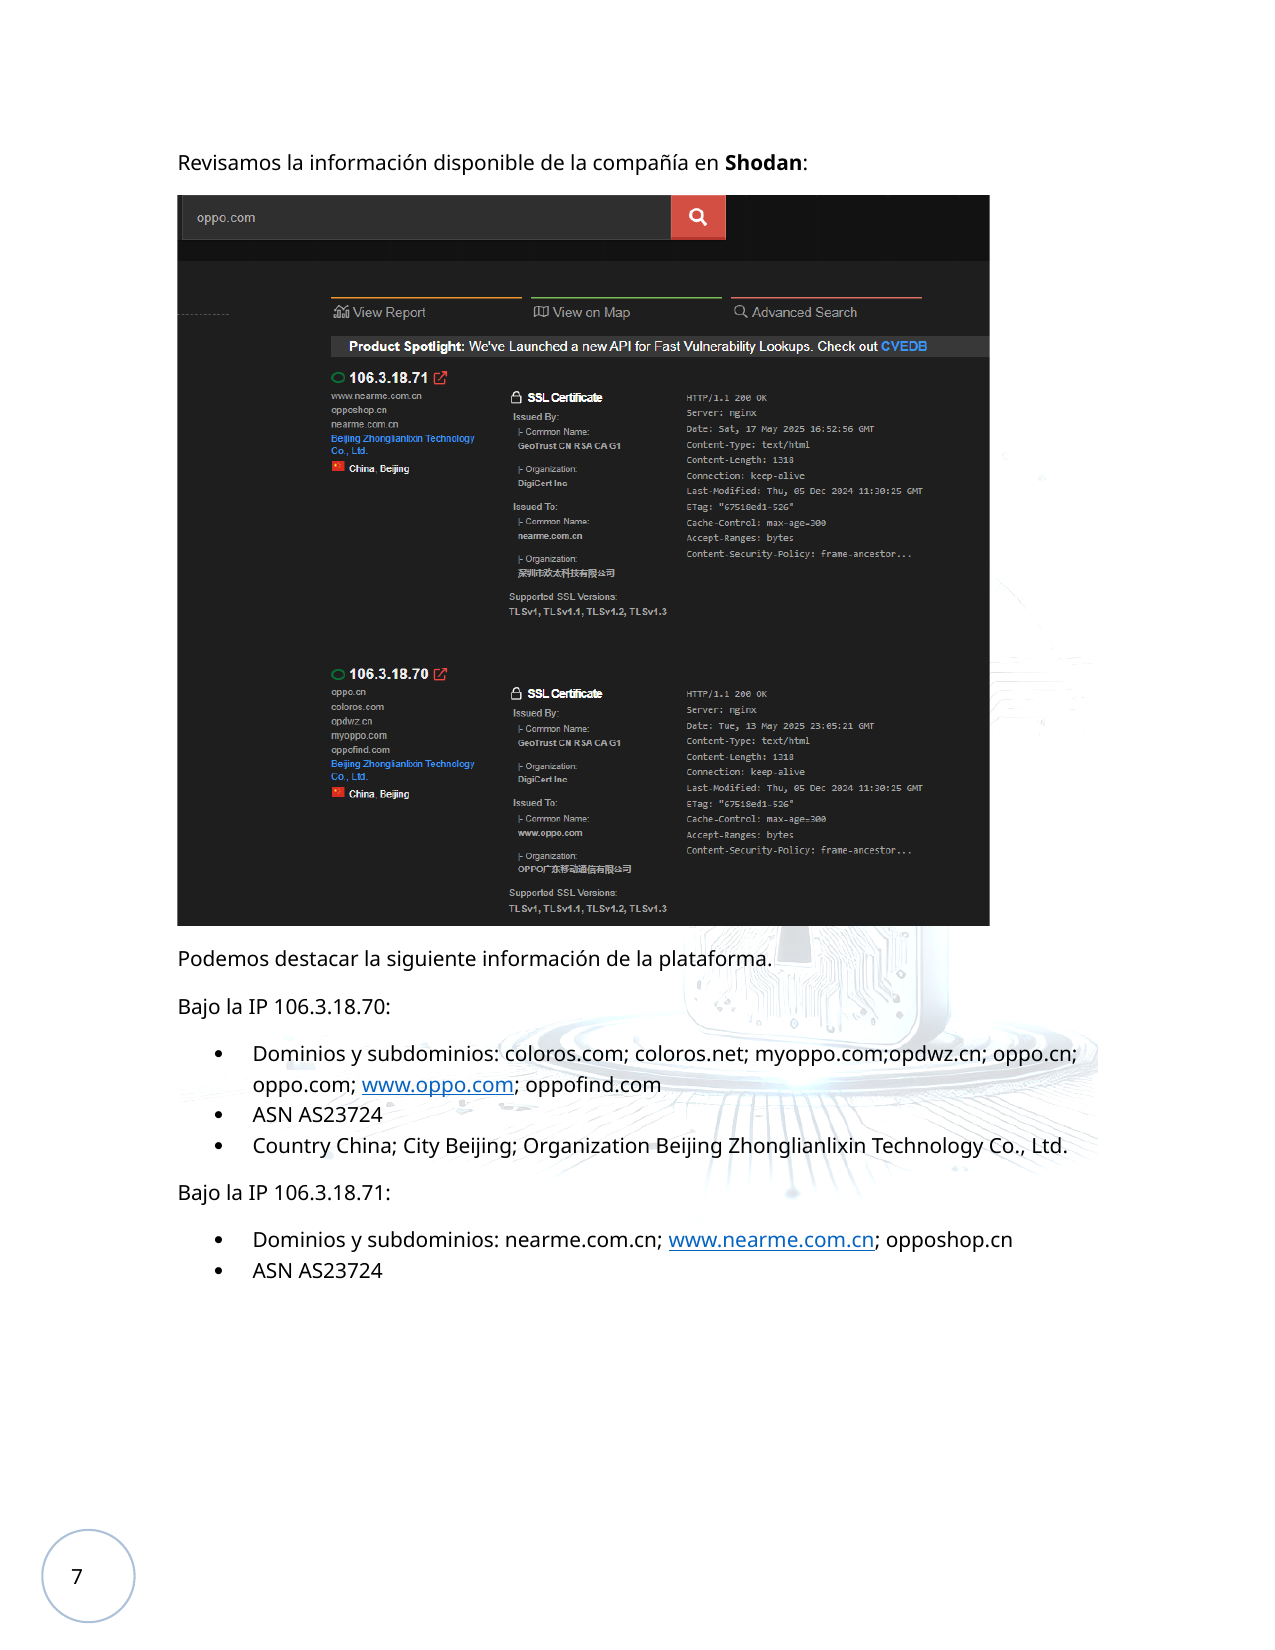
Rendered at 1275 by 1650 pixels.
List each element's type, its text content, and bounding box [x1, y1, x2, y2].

list ASN AS23724 [215, 1256, 1098, 1284]
list ASN AS23724 [215, 1100, 1098, 1129]
text Podemos destacar la siguiente información de la plataforma. [177, 944, 1098, 973]
picture [177, 195, 990, 926]
list Dominios y subdominios: coloros.com; coloros.net; myoppo.com;opdwz.cn; oppo.cn; oppo.com; www.oppo.com; oppofind.com [215, 1039, 1098, 1098]
list Country China; City Beijing; Organization Beijing Zhonglianlixin Technology Co., Ltd. [215, 1131, 1098, 1159]
list Dominios y subdominios: nearme.com.cn; www.nearme.com.cn; opposhop.cn [215, 1226, 1098, 1254]
text Revisamos la información disponible de la compañía en Shodan: [177, 148, 1098, 176]
text Bajo la IP 106.3.18.71: [177, 1178, 1098, 1207]
text Bajo la IP 106.3.18.70: [177, 992, 1098, 1020]
